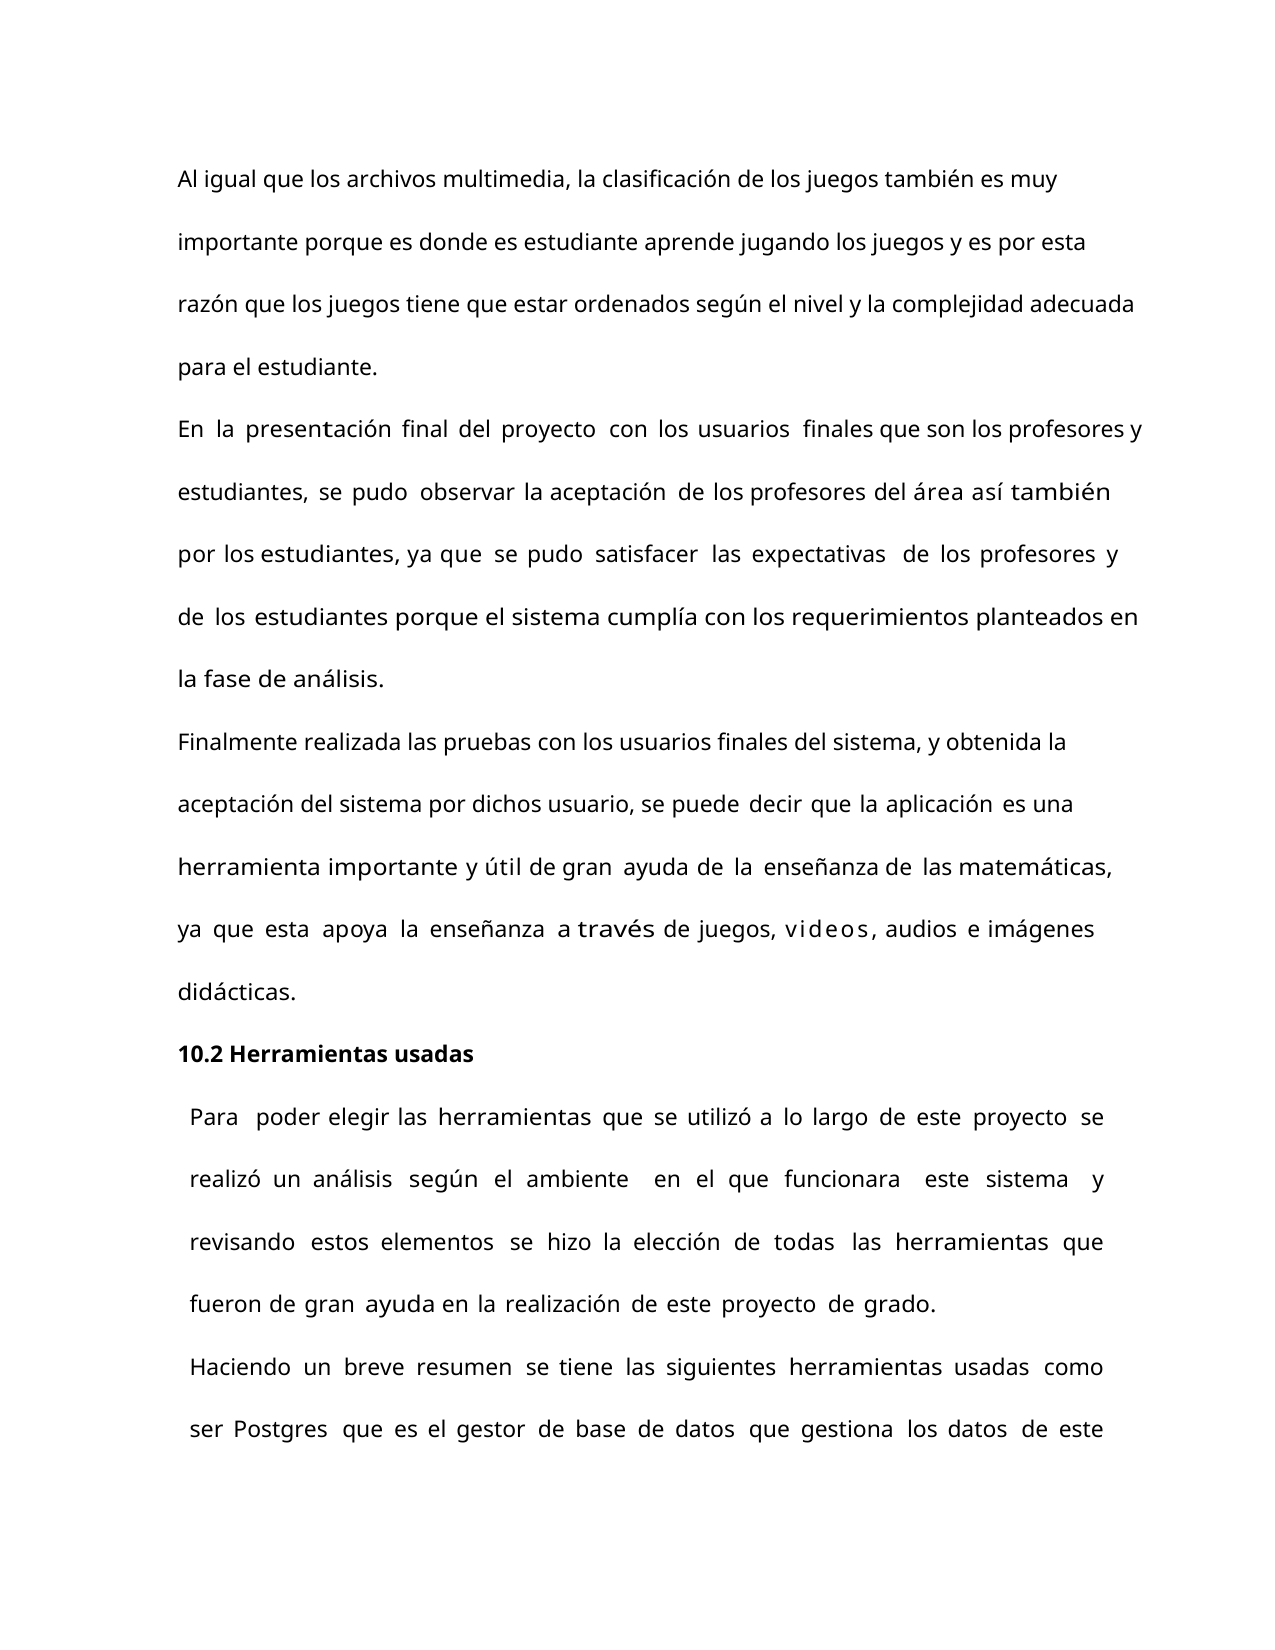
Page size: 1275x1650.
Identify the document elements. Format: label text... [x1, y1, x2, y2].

text En la presentación final del proyecto con los usuarios finales que son los profesores y estudiantes, se pudo observar la aceptación de los profesores del área así también por los estudiantes, ya que se pudo satisfacer las expectativas de los profesores y de los estudiantes porque el sistema cumplía con los requerimientos planteados en la fase de análisis. [177, 413, 1149, 694]
text Para poder elegir las herramientas que se utilizó a lo largo de este proyecto se realizó un análisis según el ambiente en el que funcionara este sistema y revisando estos elementos se hizo la elección de todas las herramientas que fueron de gran ayuda en la realización de este proyecto de grado. [189, 1101, 1104, 1319]
text Finalmente realizada las pruebas con los usuarios finales del sistema, y obtenida la aceptación del sistema por dichos usuario, se puede decir que la aplicación es una herramienta importante y útil de gran ayuda de la enseñanza de las matemáticas, ya que esta apoya la enseñanza a través de juegos, videos, audios e imágenes didácticas. [177, 726, 1149, 1007]
subtitle 10.2 Herramientas usadas [177, 1038, 1157, 1069]
text Al igual que los archivos multimedia, la clasificación de los juegos también es muy importante porque es donde es estudiante aprende jugando los juegos y es por esta razón que los juegos tiene que estar ordenados según el nivel y la complejidad adecuada para el estudiante. [177, 163, 1149, 382]
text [189, 1351, 1104, 1445]
